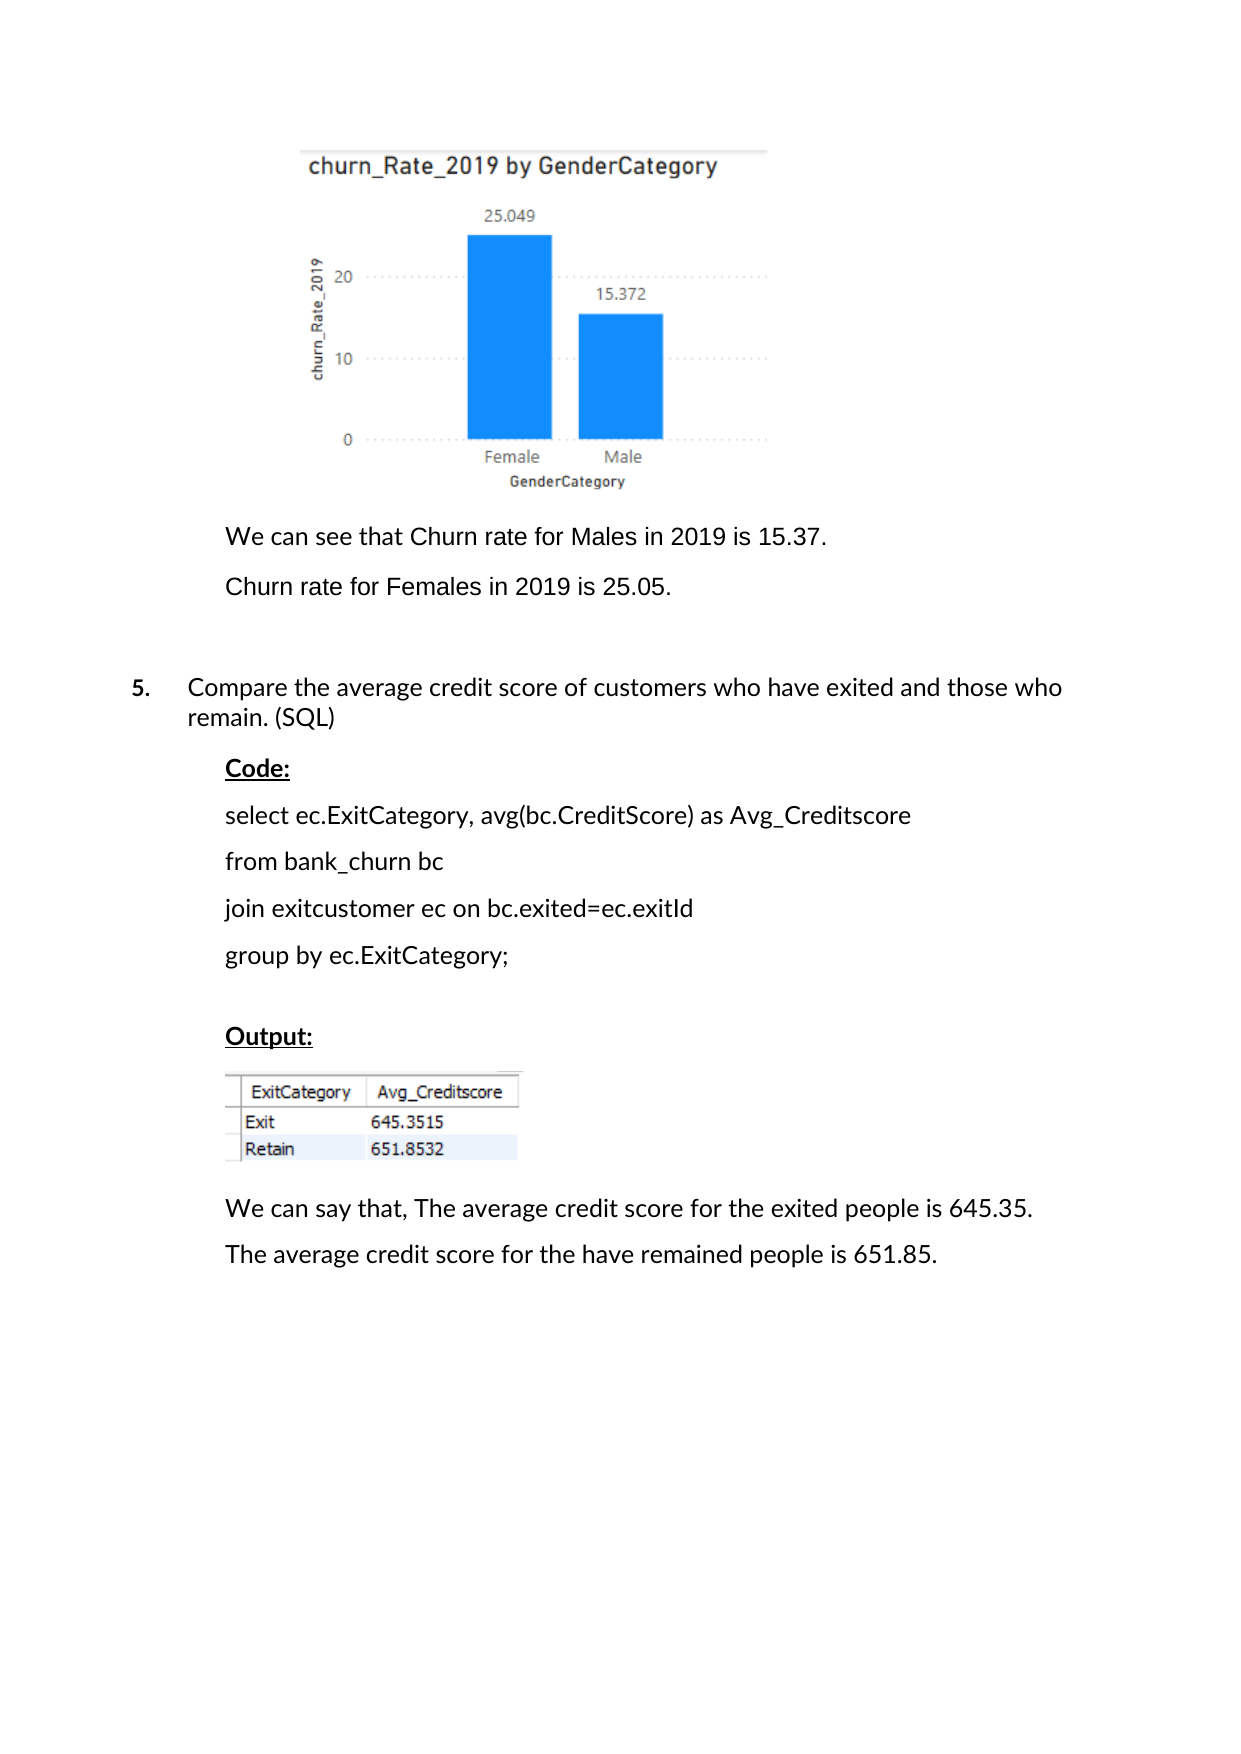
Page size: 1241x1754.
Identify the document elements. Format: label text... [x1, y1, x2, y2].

picture [225, 1071, 524, 1176]
text We can see that Churn rate for Males in 2019 is 15.37. [225, 521, 1090, 551]
text We can say that, The average credit score for the exited people is 645.35. [225, 1192, 1090, 1222]
picture [300, 150, 768, 500]
text select ec.ExitCategory, avg(bc.CreditScore) as Avg_Creditscore [225, 799, 1090, 829]
list Code: [225, 753, 1090, 783]
text from bank_churn bc [225, 846, 1090, 876]
text The average credit score for the have remained people is 651.85. [150, 1239, 1090, 1269]
list Output: [225, 1020, 1090, 1050]
text join exitcustomer ec on bc.exited=ec.exitId [225, 893, 1090, 923]
list Compare the average credit score of customers who have exited and those who remain. (SQL) [150, 672, 1090, 732]
text group by ec.ExitCategory; [225, 939, 1090, 969]
text Churn rate for Females in 2019 is 25.05. [225, 571, 1090, 600]
